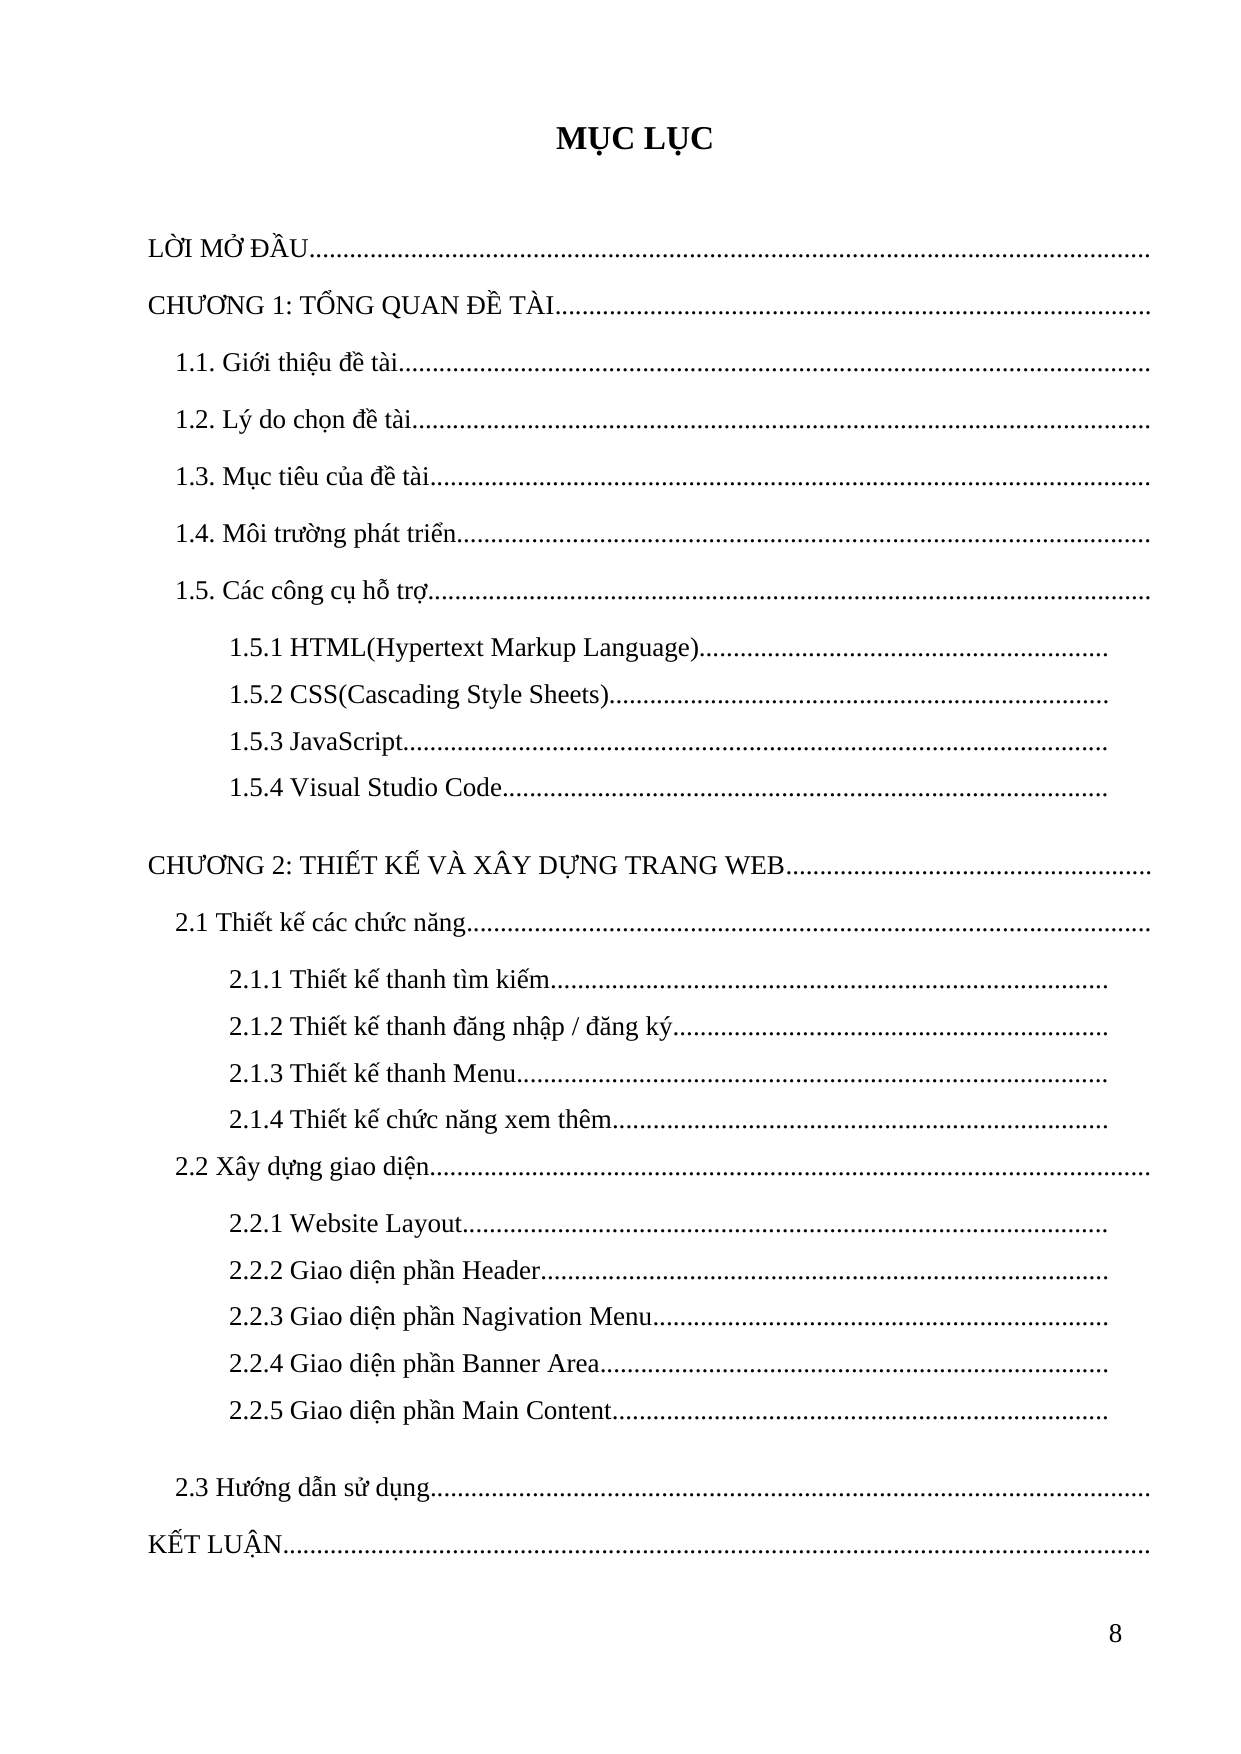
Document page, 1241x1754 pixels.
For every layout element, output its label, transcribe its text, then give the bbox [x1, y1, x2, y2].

subtitle MỤC LỤC [148, 118, 1122, 156]
text 1.5.2 CSS(Cascading Style Sheets) [148, 678, 1122, 709]
text 1.4. Môi trường phát triển 2 [175, 517, 1122, 548]
text 2.2.1 Website Layout [148, 1207, 1122, 1238]
text 2.3 Hướng dẫn sử dụng 1 [175, 1472, 1122, 1503]
text 2.2.5 Giao diện phần Main Content [148, 1394, 1122, 1425]
text 1.5.4 Visual Studio Code [148, 771, 1122, 802]
text 2.2.2 Giao diện phần Header [148, 1254, 1122, 1285]
text 2.1.4 Thiết kế chức năng xem thêm [148, 1103, 1122, 1134]
text 2.1.1 Thiết kế thanh tìm kiếm [148, 963, 1122, 994]
text 2.1.2 Thiết kế thanh đăng nhập / đăng ký [148, 1010, 1122, 1041]
text 2.1.3 Thiết kế thanh Menu [148, 1057, 1122, 1088]
text 1.5.3 JavaScript [148, 725, 1122, 756]
text 1.2. Lý do chọn đề tài 1 [175, 403, 1122, 434]
text 1.5. Các công cụ hỗ trợ 2 [175, 574, 1122, 605]
text 2.1 Thiết kế các chức năng 1 [175, 906, 1122, 937]
text KẾT LUẬN 1 [148, 1529, 1122, 1560]
text 1.5.1 HTML(Hypertext Markup Language) [148, 631, 1122, 662]
text LỜI MỞ ĐẦU v [148, 232, 1122, 263]
text 2.2 Xây dựng giao diện 1 [175, 1150, 1122, 1181]
text 2.2.3 Giao diện phần Nagivation Menu [148, 1300, 1122, 1332]
text 1.3. Mục tiêu của đề tài 2 [175, 460, 1122, 491]
text 2.2.4 Giao diện phần Banner Area [148, 1347, 1122, 1378]
text CHƯƠNG 1: TỔNG QUAN ĐỀ TÀI 1 [148, 289, 1122, 320]
text 1.1. Giới thiệu đề tài 1 [175, 346, 1122, 377]
text CHƯƠNG 2: THIẾT KẾ VÀ XÂY DỰNG TRANG WEB 1 [148, 849, 1122, 880]
